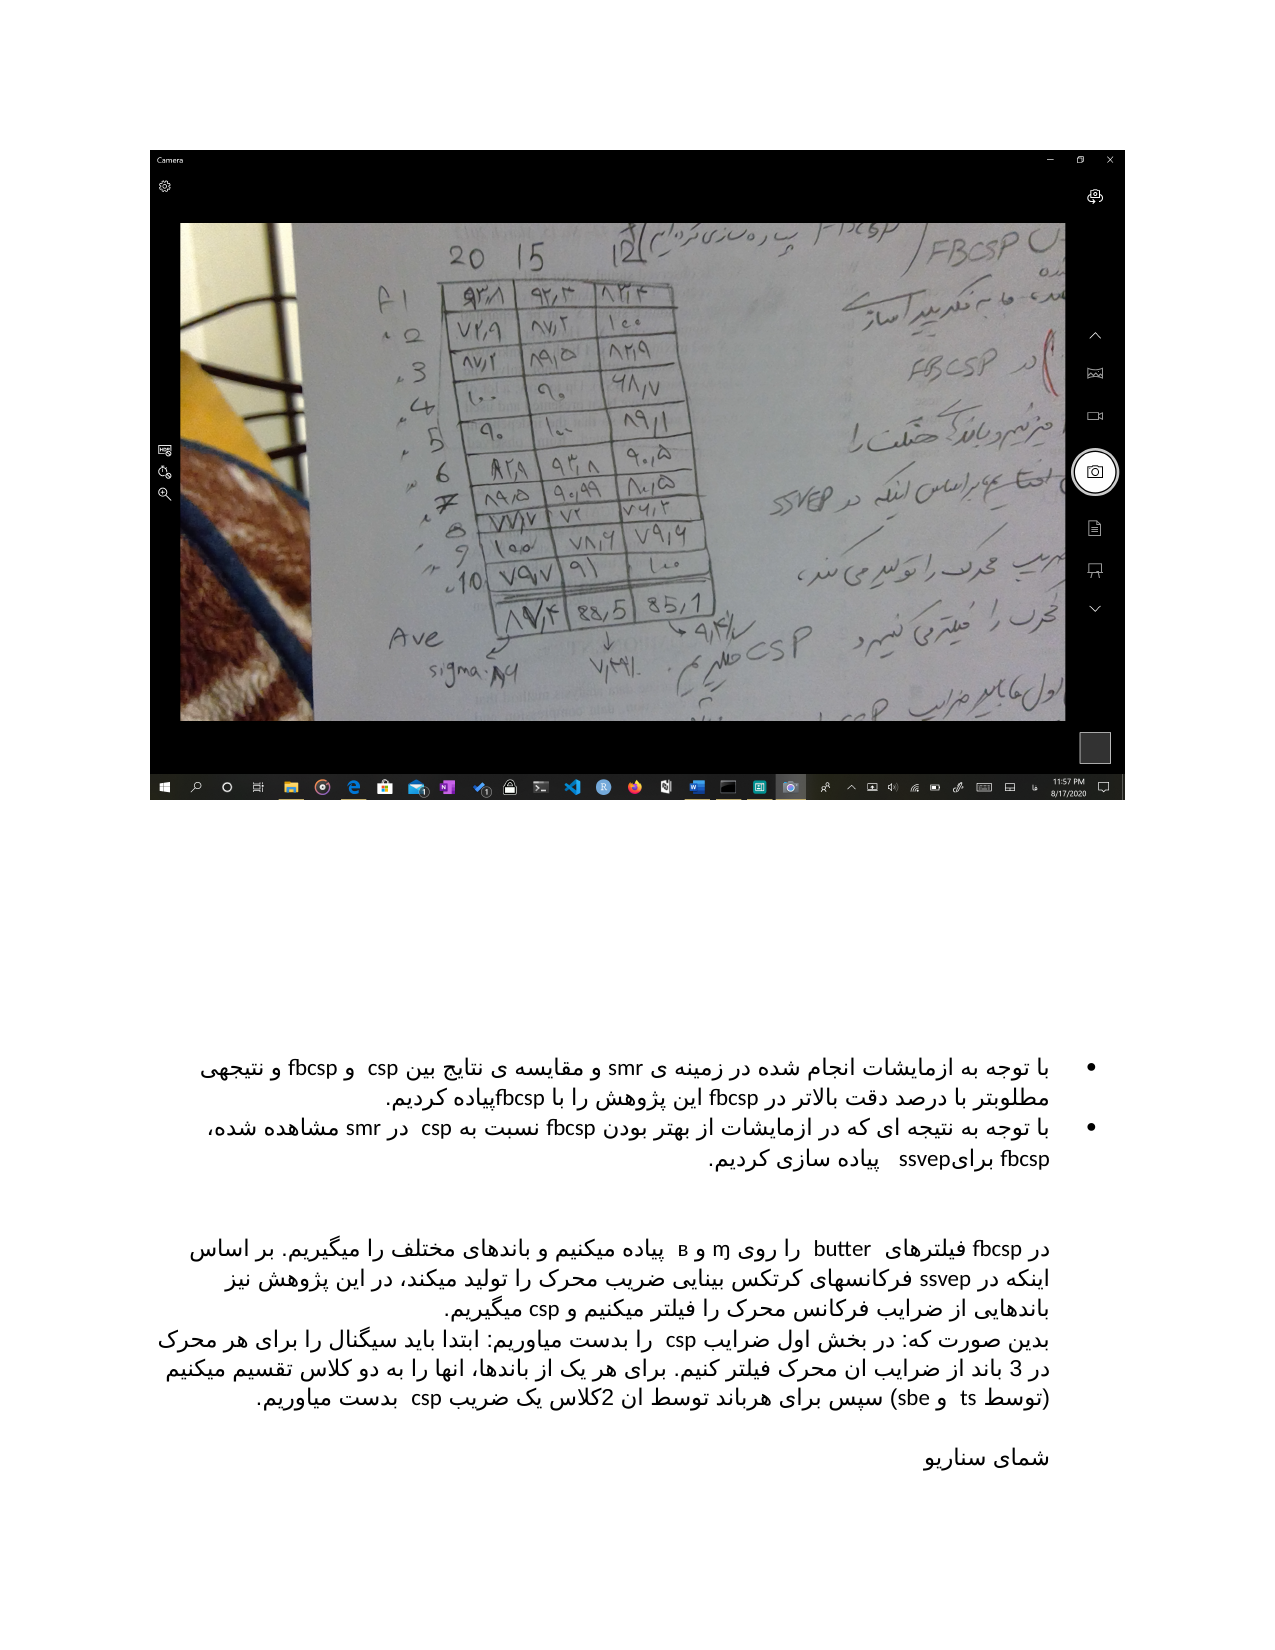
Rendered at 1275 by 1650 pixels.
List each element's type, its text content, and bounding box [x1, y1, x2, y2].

list با توجه به نتیجه ای که در ازمایشات از بهتر بودن fbcsp نسبت به csp در smr مشاهده شده، fbcsp برایssvep پیاده سازی کردیم. [150, 1113, 1087, 1172]
picture [150, 150, 1125, 800]
list در fbcsp فیلترهای butter را روی ɱ و ʙ پیاده میکنیم و باندهای مختلف را میگیریم. بر اساس اینکه در ssvep فرکانسهای کرتکس بینایی ضریب محرک را تولید میکند، در این پژوهش نیز باندهایی از ضرایب فرکانس محرک را فیلتر میکنیم و csp میگیریم. [150, 1234, 1050, 1323]
list با توجه به ازمایشات انجام شده در زمینه ی smr و مقایسه ی نتایج بین csp و fbcsp و نتیجهی مطلوبتر با درصد دقت بالاتر در fbcsp این پژوهش را با fbcspپیاده کردیم. [150, 1053, 1087, 1111]
list شمای سناریو [150, 1444, 1050, 1470]
list بدین صورت که: در بخش اول ضرایب csp را بدست میاوریم: ابتدا باید سیگنال را برای هر محرک در 3 باند از ضرایب ان محرک فیلتر کنیم. برای هر یک از باندها، انها را به دو کلاس تقسیم میکنیم (توسط ts و sbe) سپس برای هرباند توسط ان 2کلاس یک ضریب csp بدست میاوریم. [150, 1325, 1050, 1411]
